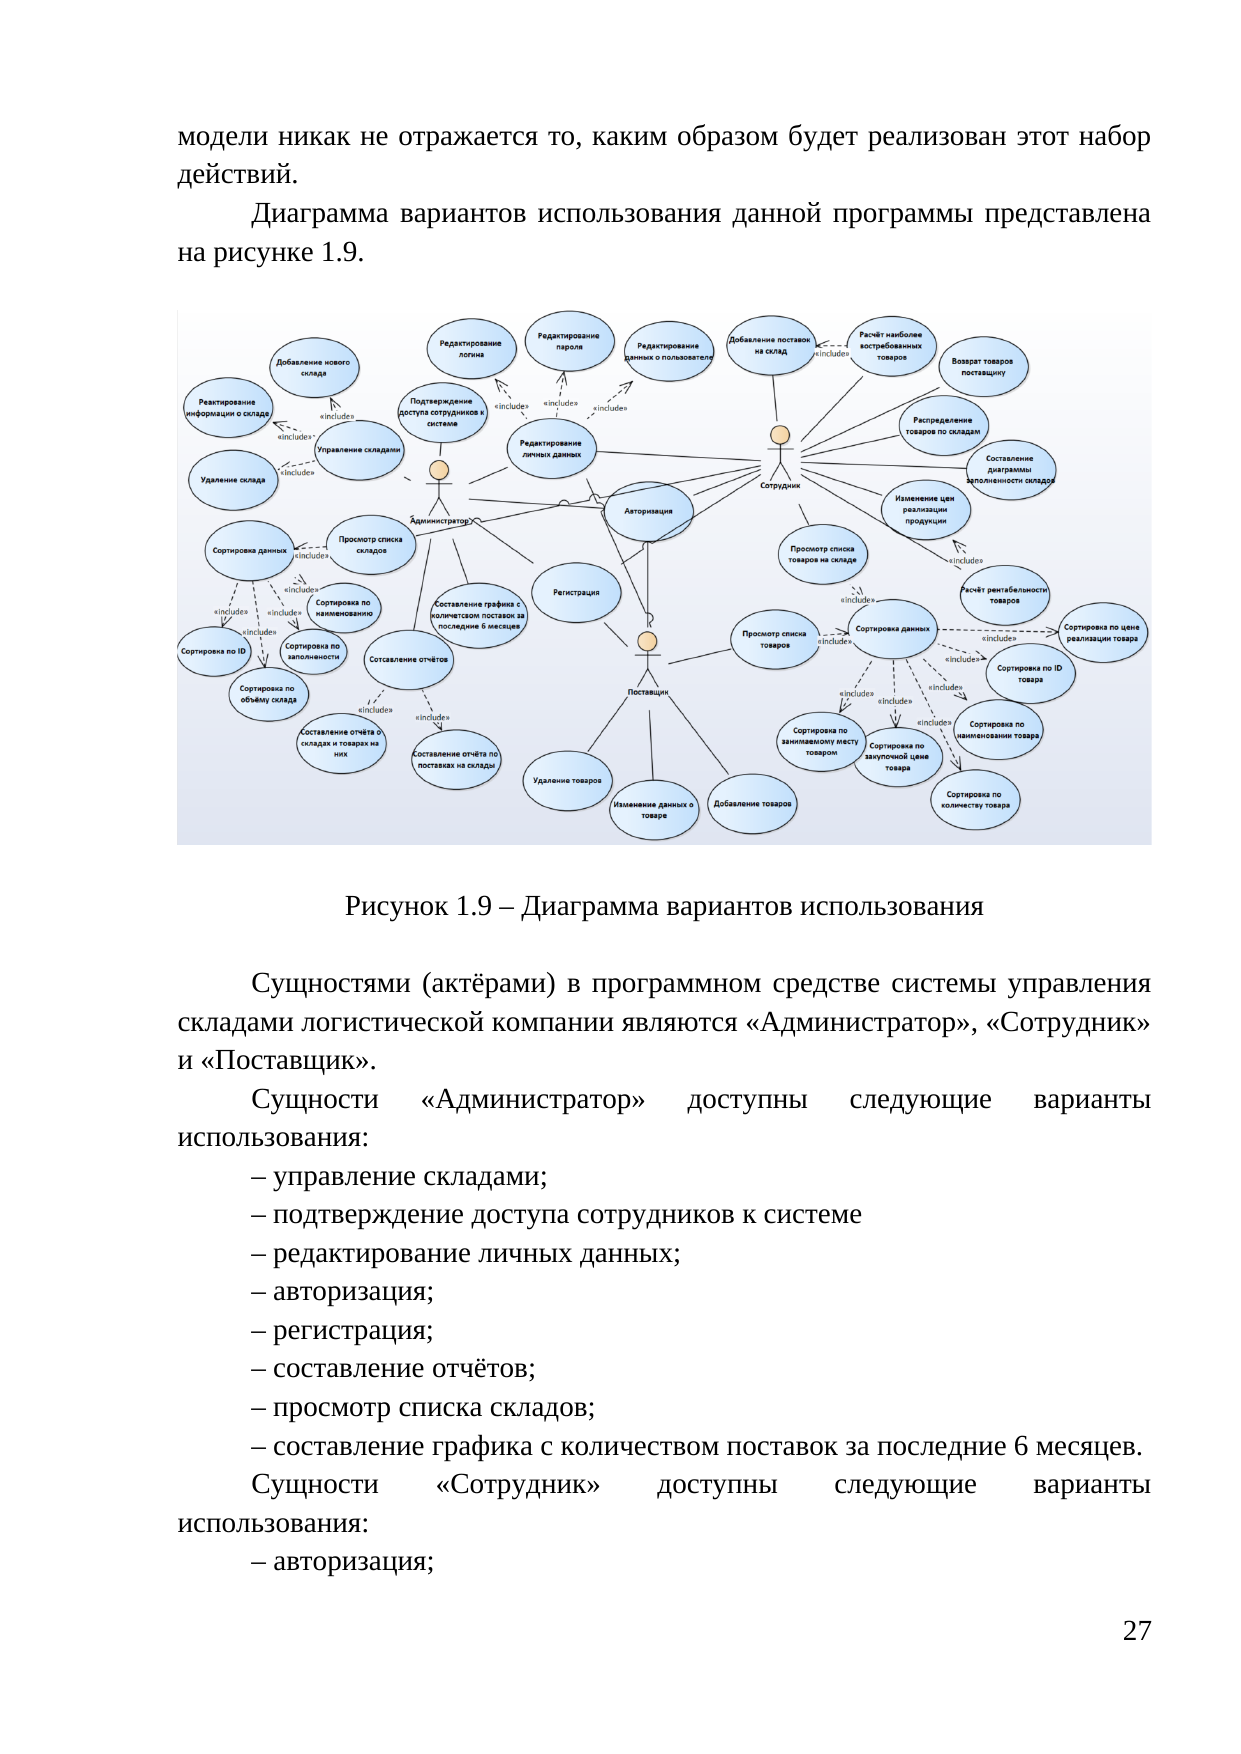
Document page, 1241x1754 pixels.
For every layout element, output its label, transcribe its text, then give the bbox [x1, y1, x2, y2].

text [177, 118, 1152, 190]
list составление графика с количеством поставок за последние 6 месяцев. [251, 1428, 1152, 1461]
list составление отчётов; [251, 1351, 1152, 1384]
text Сущности «Администратор» доступны следующие варианты использования: [177, 1081, 1152, 1153]
picture [177, 310, 1152, 845]
list авторизация; [251, 1543, 1152, 1577]
list подтверждение доступа сотрудников к системе [251, 1196, 1152, 1230]
list управление складами; [251, 1158, 1152, 1191]
list просмотр списка складов; [251, 1389, 1152, 1423]
text Сущности «Сотрудник» доступны следующие варианты использования: [177, 1466, 1152, 1538]
text Рисунок 1.9 – Диаграмма вариантов использования [177, 888, 1152, 922]
list авторизация; [251, 1273, 1152, 1307]
list регистрация; [251, 1312, 1152, 1346]
text Сущностями (актёрами) в программном средстве системы управления складами логистической компании являются «Администратор», «Сотрудник» и «Поставщик». [177, 965, 1152, 1076]
list редактирование личных данных; [251, 1235, 1152, 1268]
text Диаграмма вариантов использования данной программы представлена на рисунке 1.9. [177, 195, 1152, 267]
